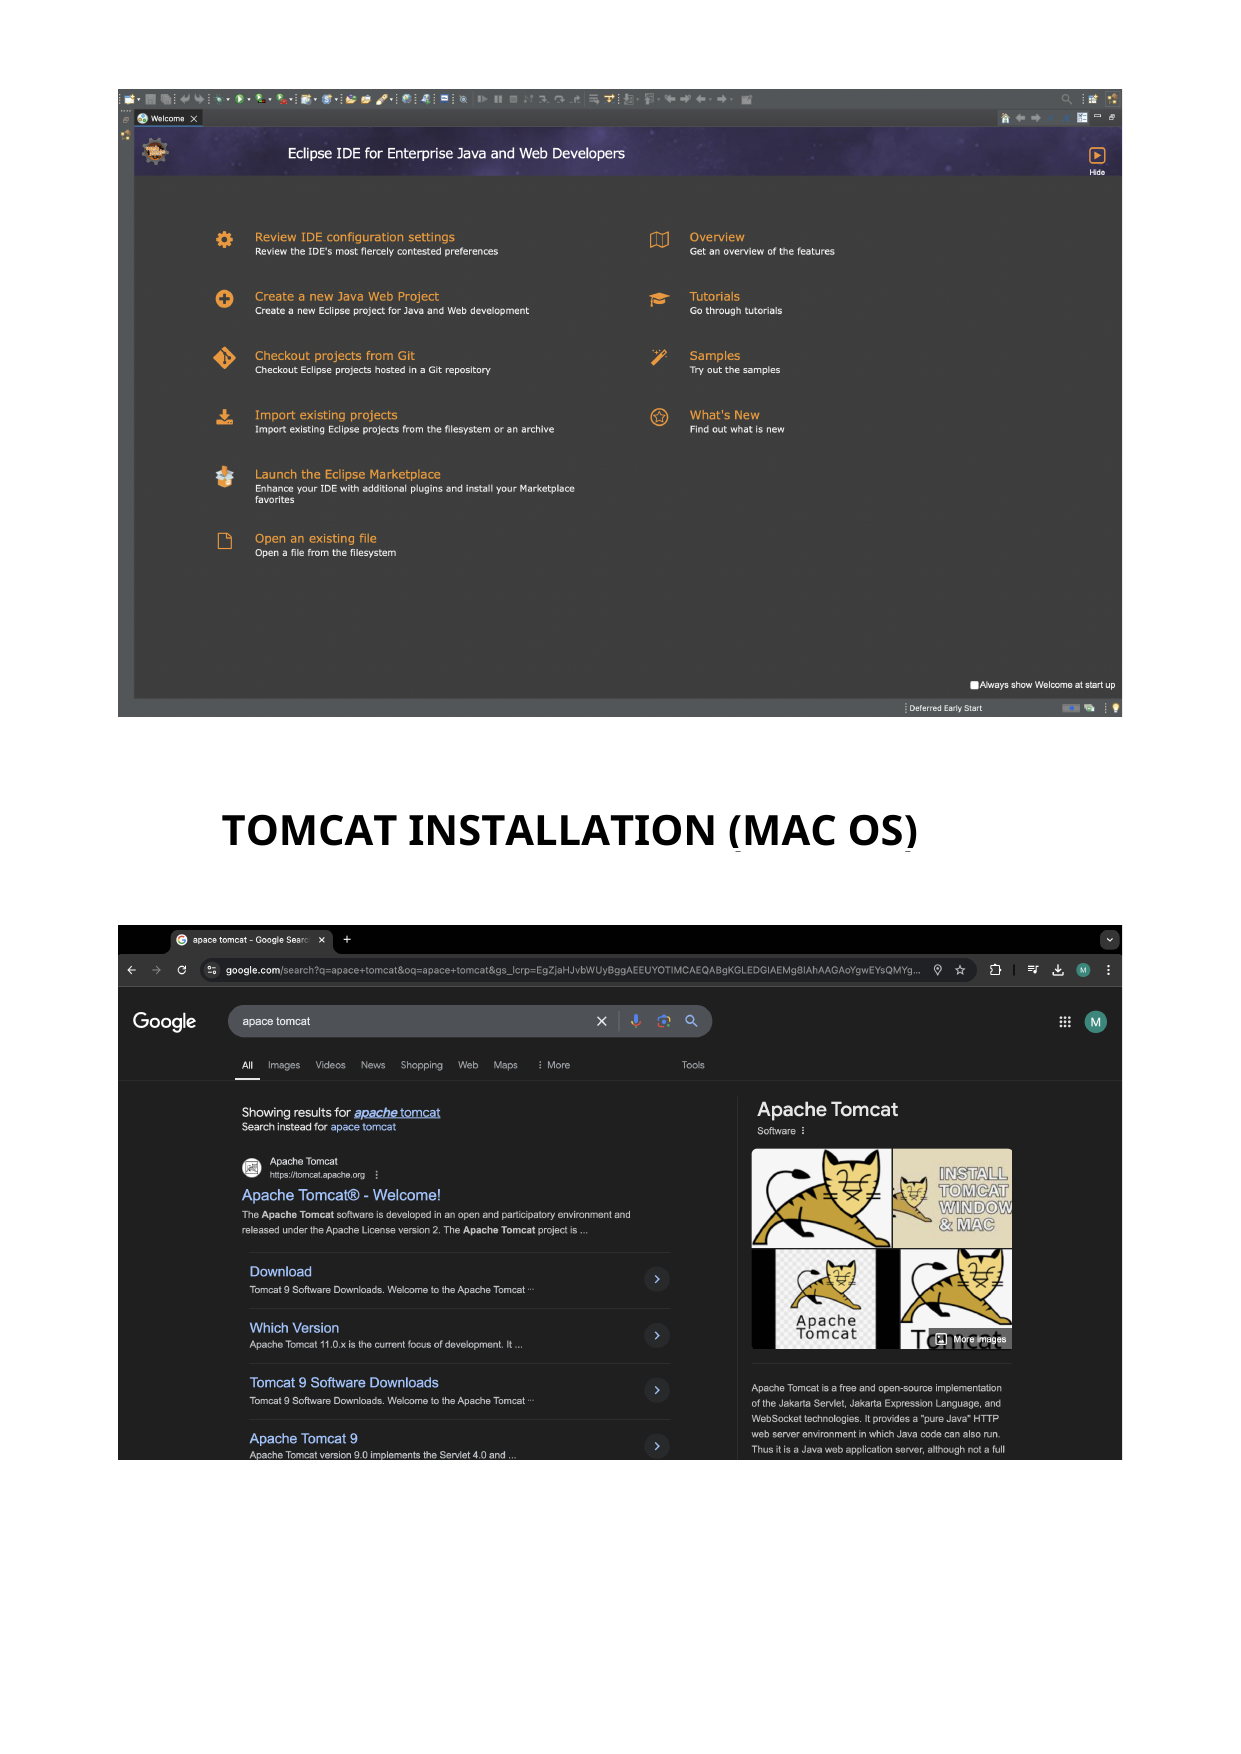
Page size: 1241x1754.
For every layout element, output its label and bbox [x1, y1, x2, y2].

picture [118, 925, 1123, 1460]
picture [118, 89, 1123, 717]
